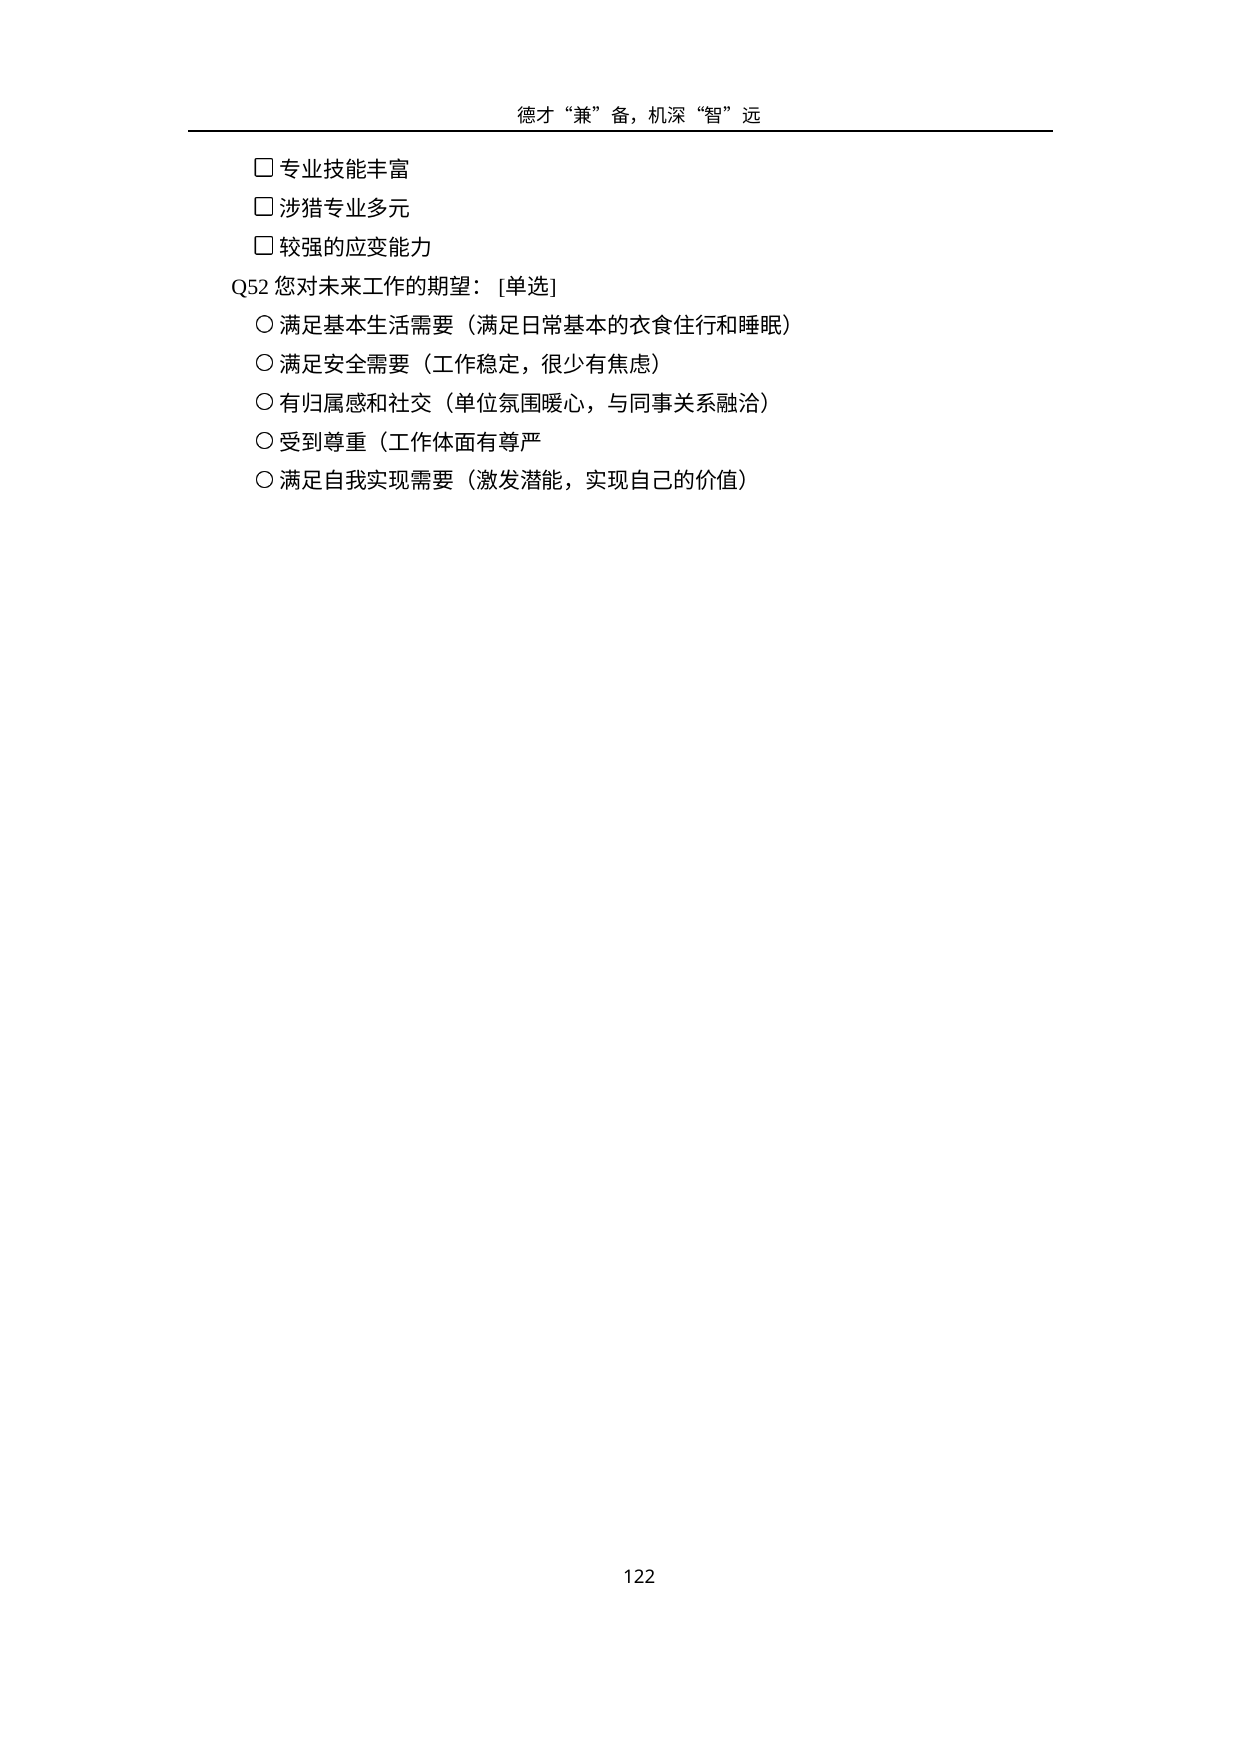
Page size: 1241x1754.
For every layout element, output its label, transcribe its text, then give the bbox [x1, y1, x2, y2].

text 满足基本生活需要（满足日常基本的衣食住行和睡眠） [187, 307, 1053, 340]
text 有归属感和社交（单位氛围暖心，与同事关系融洽） [187, 385, 1053, 418]
picture [253, 312, 274, 334]
picture [253, 351, 274, 372]
text 满足自我实现需要（激发潜能，实现自己的价值） [187, 463, 1053, 496]
picture [253, 234, 274, 256]
text 满足安全需要（工作稳定，很少有焦虑） [187, 346, 1053, 379]
text Q52 您对未来工作的期望： [单选] [187, 268, 1053, 301]
text 涉猎专业多元 [187, 190, 1053, 223]
picture [253, 429, 274, 450]
picture [253, 156, 274, 178]
text 专业技能丰富 [187, 151, 1053, 184]
picture [253, 195, 274, 217]
text 较强的应变能力 [187, 229, 1053, 262]
text 受到尊重（工作体面有尊严 [187, 424, 1053, 457]
picture [253, 468, 274, 489]
picture [253, 390, 274, 411]
